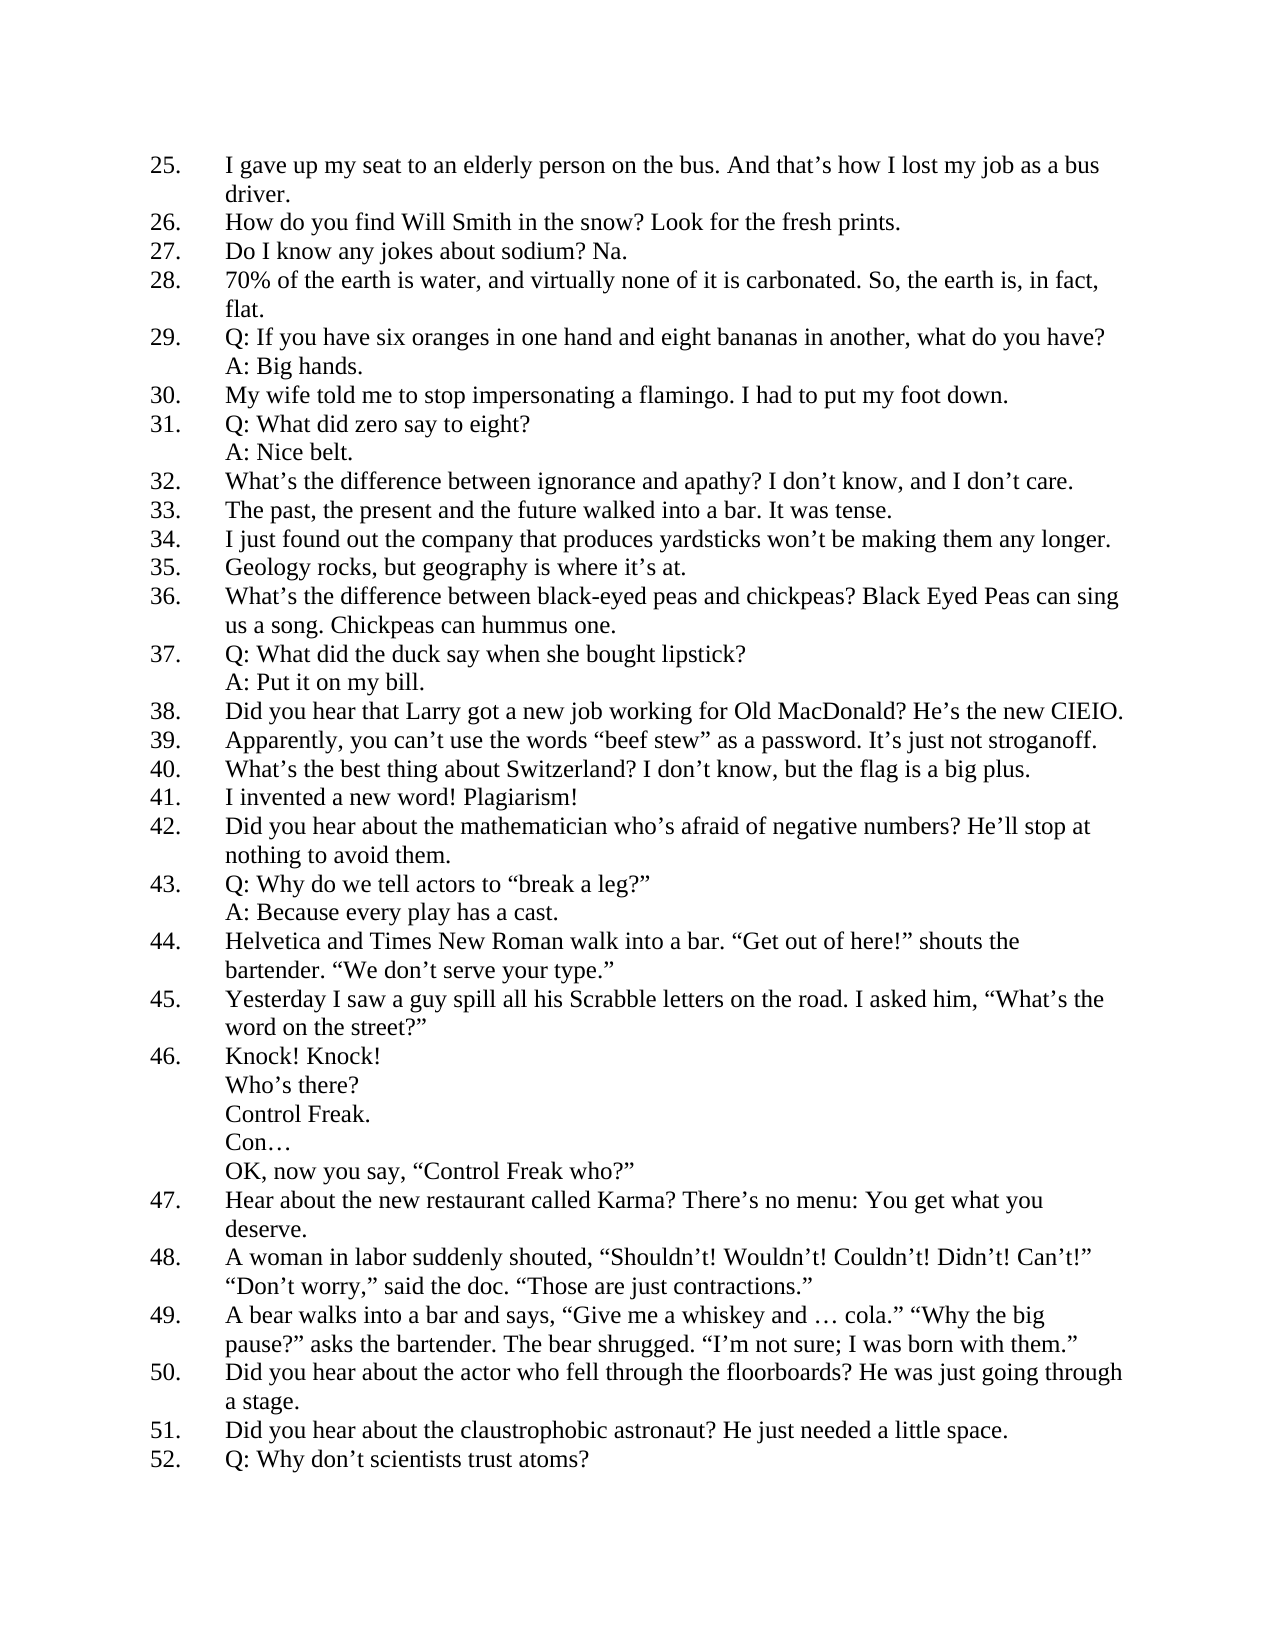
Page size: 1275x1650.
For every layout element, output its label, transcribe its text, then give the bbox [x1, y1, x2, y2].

list Did you hear about the actor who fell through the floorboards? He was just going through a stage. [150, 1357, 1125, 1415]
list What’s the difference between black-eyed peas and chickpeas? Black Eyed Peas can sing us a song. Chickpeas can hummus one. [150, 581, 1125, 639]
list Knock! Knock! [150, 1041, 1125, 1070]
list OK, now you say, “Control Freak who?” [225, 1156, 1125, 1185]
list 70% of the earth is water, and virtually none of it is carbonated. So, the earth is, in fact, flat. [150, 265, 1125, 322]
list Who’s there? [225, 1070, 1125, 1099]
list I invented a new word! Plagiarism! [150, 782, 1125, 811]
list Hear about the new restaurant called Karma? There’s no menu: You get what you deserve. [150, 1185, 1125, 1242]
list Q: Why don’t scientists trust atoms? [150, 1444, 1125, 1472]
list Q: Why do we tell actors to “break a leg?” [150, 869, 1125, 897]
list How do you find Will Smith in the snow? Look for the fresh prints. [150, 207, 1125, 236]
list Control Freak. [225, 1099, 1125, 1127]
list Yesterday I saw a guy spill all his Scrabble letters on the road. I asked him, “What’s the word on the street?” [150, 984, 1125, 1041]
list I gave up my seat to an elderly person on the bus. And that’s how I lost my job as a bus driver. [150, 150, 1125, 207]
list Did you hear that Larry got a new job working for Old MacDonald? He’s the new CIEIO. [150, 696, 1125, 725]
list A: Nice belt. [225, 437, 1125, 466]
list Do I know any jokes about sodium? Na. [150, 236, 1125, 265]
list Q: What did zero say to eight? [150, 409, 1125, 437]
list Q: If you have six oranges in one hand and eight bananas in another, what do you have? A: Big hands. [150, 322, 1125, 380]
list Con… [225, 1127, 1125, 1156]
list A bear walks into a bar and says, “Give me a whiskey and … cola.” “Why the big pause?” asks the bartender. The bear shrugged. “I’m not sure; I was born with them.” [150, 1300, 1125, 1357]
list Q: What did the duck say when she bought lipstick? [150, 639, 1125, 667]
list A: Because every play has a cast. [225, 897, 1125, 926]
list Helvetica and Times New Roman walk into a bar. “Get out of here!” shouts the bartender. “We don’t serve your type.” [150, 926, 1125, 984]
list I just found out the company that produces yardsticks won’t be making them any longer. [150, 524, 1125, 552]
list My wife told me to stop impersonating a flamingo. I had to put my foot down. [150, 380, 1125, 409]
list Apparently, you can’t use the words “beef stew” as a password. It’s just not stroganoff. [150, 725, 1125, 754]
list A: Put it on my bill. [225, 667, 1125, 696]
list A woman in labor suddenly shouted, “Shouldn’t! Wouldn’t! Couldn’t! Didn’t! Can’t!” “Don’t worry,” said the doc. “Those are just contractions.” [150, 1242, 1125, 1300]
list Did you hear about the mathematician who’s afraid of negative numbers? He’ll stop at nothing to avoid them. [150, 811, 1125, 869]
list Geology rocks, but geography is where it’s at. [150, 552, 1125, 581]
list What’s the best thing about Switzerland? I don’t know, but the flag is a big plus. [150, 754, 1125, 782]
list Did you hear about the claustrophobic astronaut? He just needed a little space. [150, 1415, 1125, 1444]
list What’s the difference between ignorance and apathy? I don’t know, and I don’t care. [150, 466, 1125, 495]
list The past, the present and the future walked into a bar. It was tense. [150, 495, 1125, 524]
